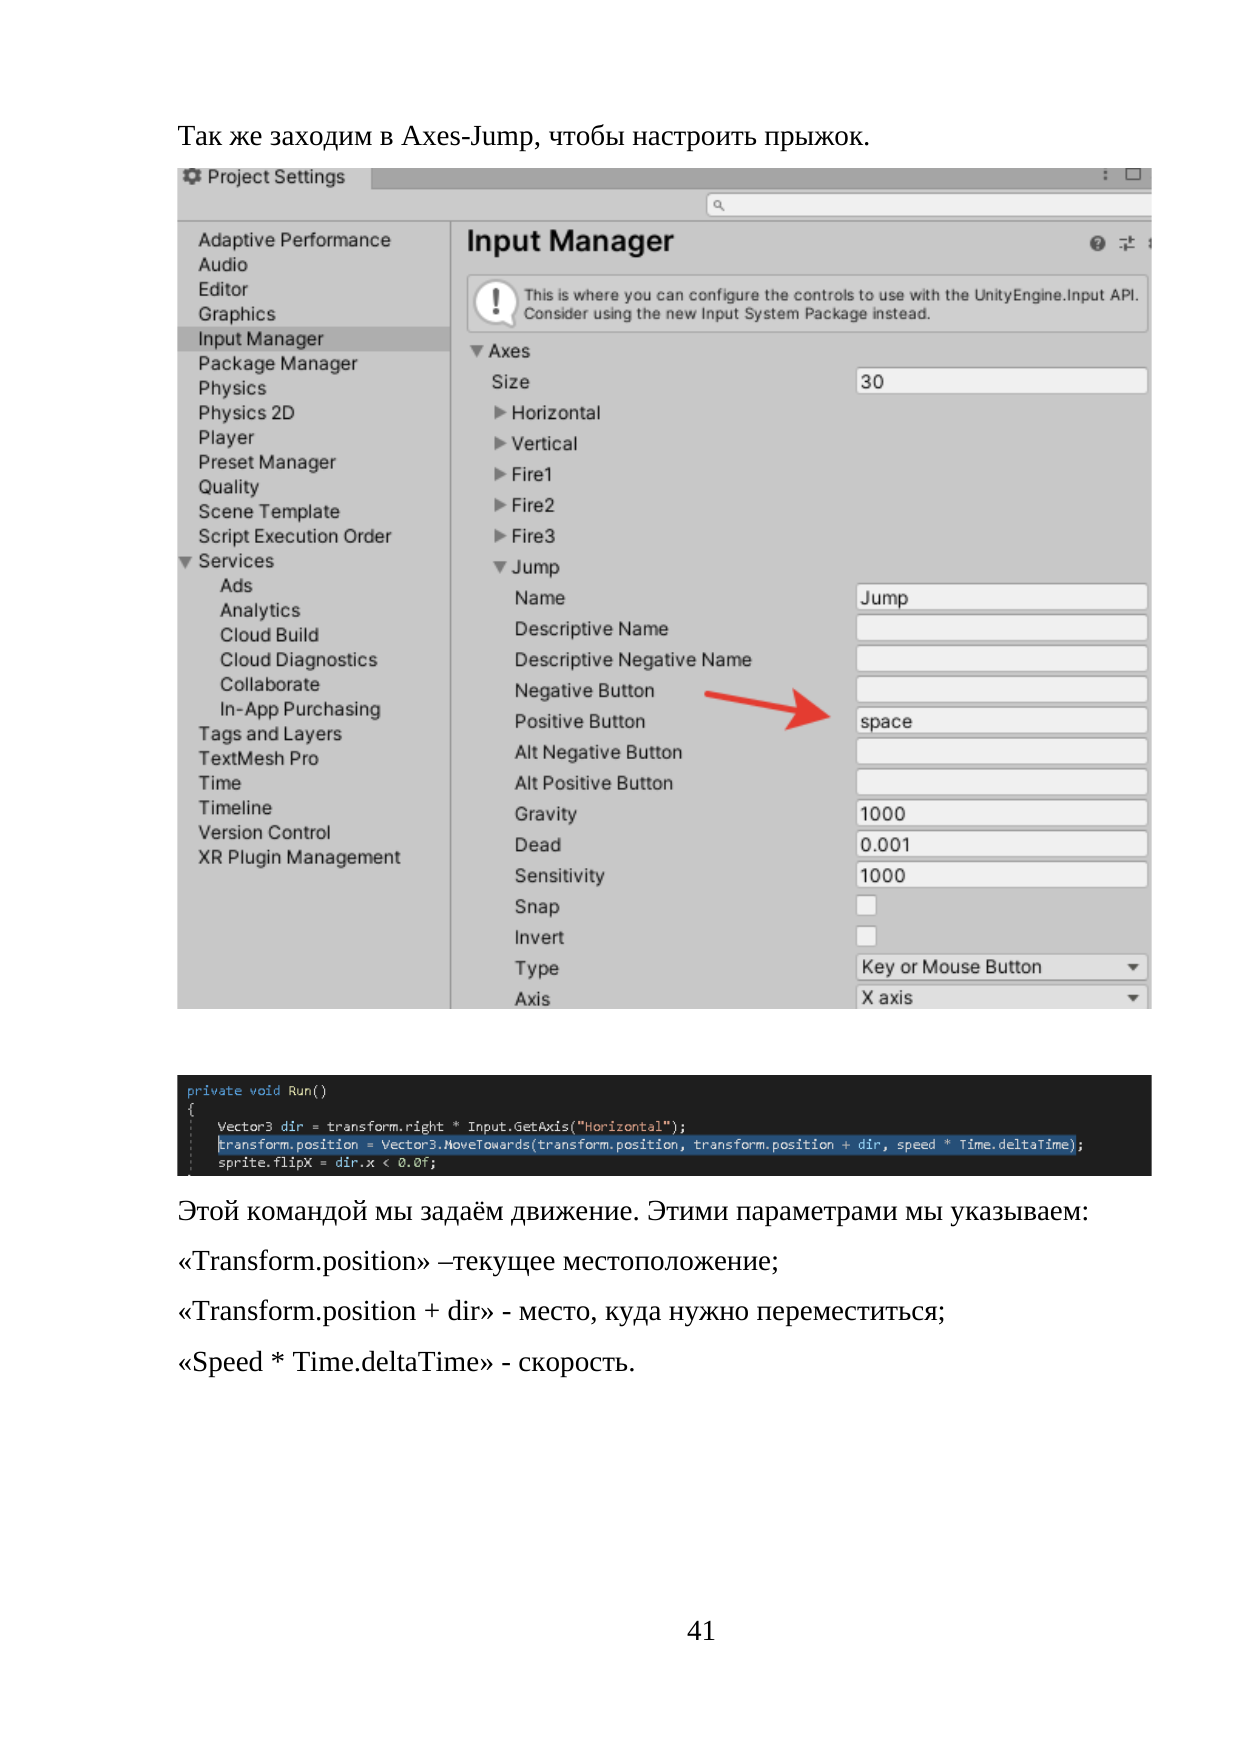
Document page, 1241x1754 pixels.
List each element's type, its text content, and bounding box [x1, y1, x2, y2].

text «Transform.position» –текущее местоположение; [177, 1243, 1152, 1277]
text Так же заходим в Axes-Jump, чтобы настроить прыжок. [177, 118, 1152, 168]
picture [177, 168, 1152, 1009]
text Этой командой мы задаём движение. Этими параметрами мы указываем: [177, 1176, 1152, 1226]
picture [177, 1075, 1152, 1176]
text «Transform.position + dir» - место, куда нужно переместиться; [177, 1293, 1152, 1327]
text «Speed * Time.deltaTime» - скорость. [177, 1344, 1152, 1377]
